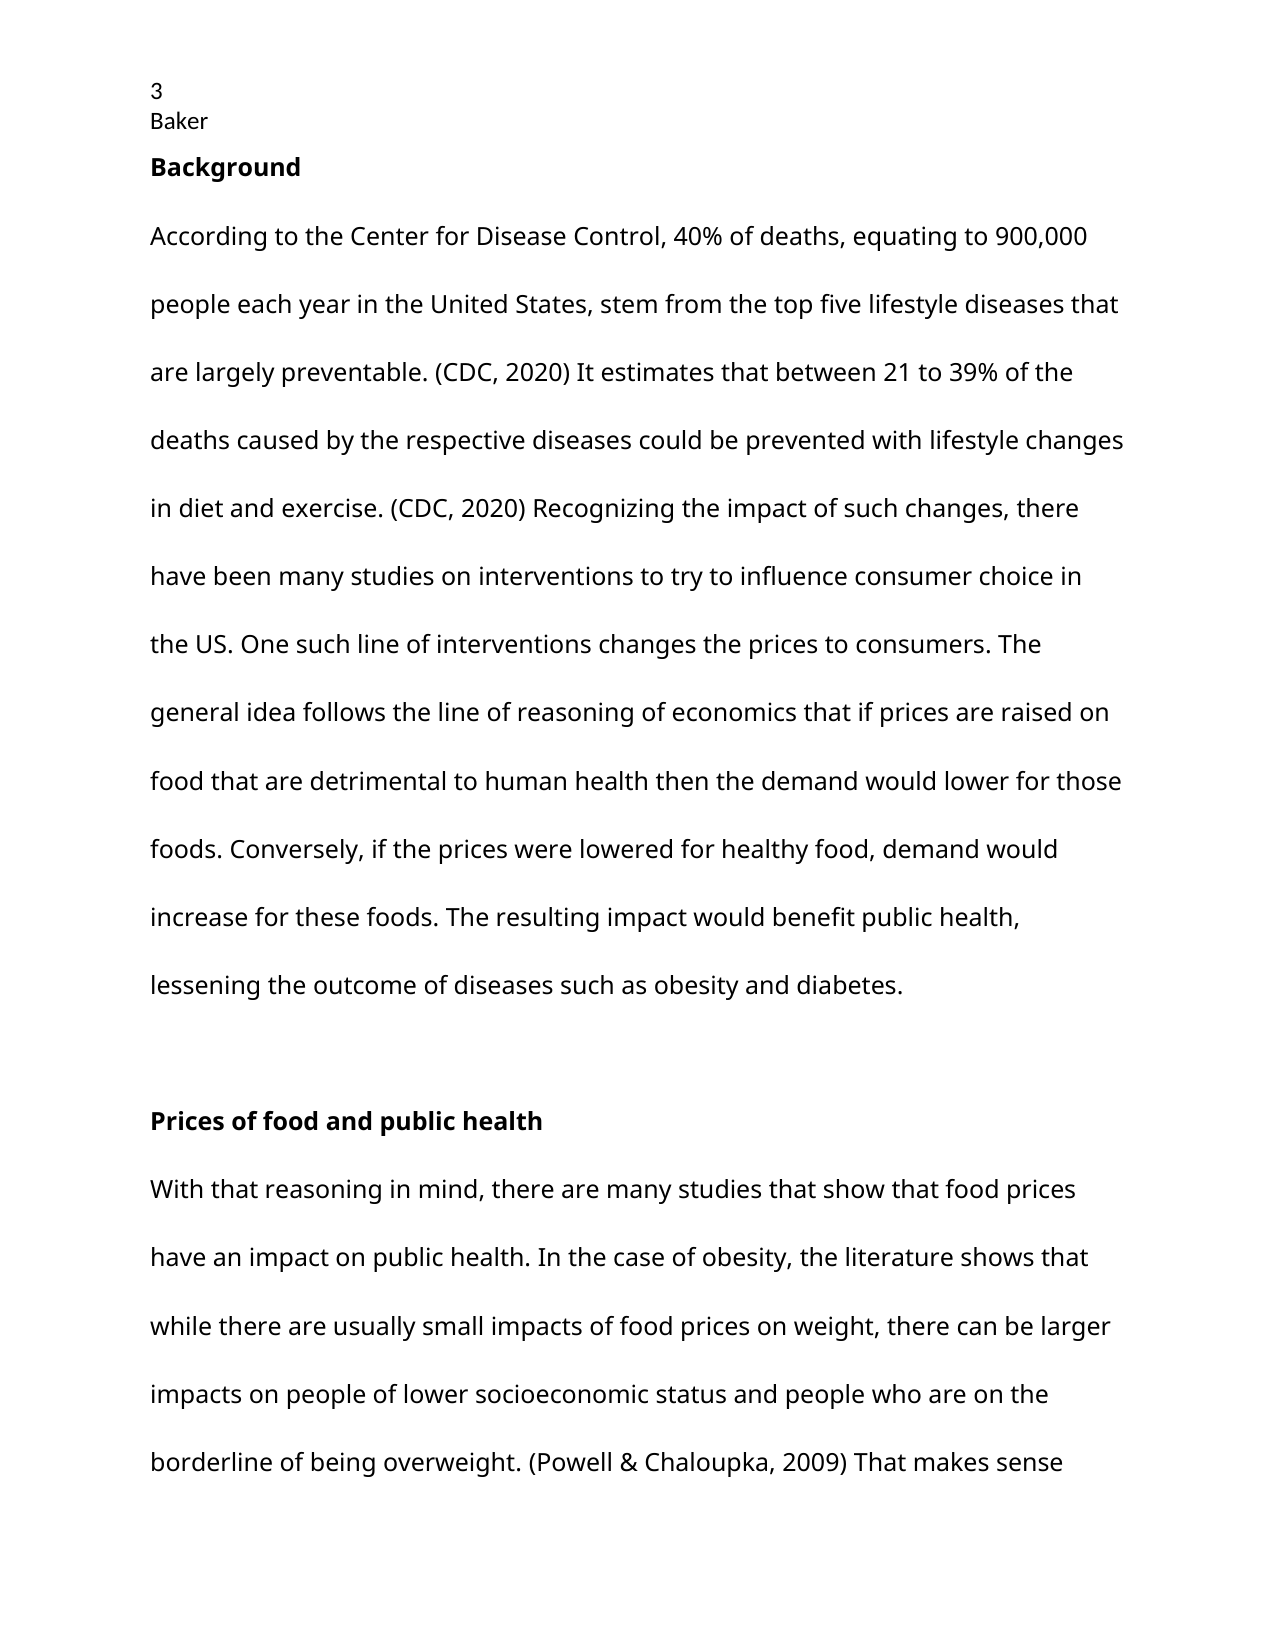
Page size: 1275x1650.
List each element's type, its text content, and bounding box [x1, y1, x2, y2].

text According to the Center for Disease Control, 40% of deaths, equating to 900,000 people each year in the United States, stem from the top five lifestyle diseases that are largely preventable. (CDC, 2020) It estimates that between 21 to 39% of the deaths caused by the respective diseases could be prevented with lifestyle changes in diet and exercise. (CDC, 2020) Recognizing the impact of such changes, there have been many studies on interventions to try to influence consumer choice in the US. One such line of interventions changes the prices to consumers. The general idea follows the line of reasoning of economics that if prices are raised on food that are detrimental to human health then the demand would lower for those foods. Conversely, if the prices were lowered for healthy food, demand would increase for these foods. The resulting impact would benefit public health, lessening the outcome of diseases such as obesity and diabetes. [150, 218, 1125, 1002]
text Prices of food and public health [150, 1104, 1125, 1138]
text Background [150, 150, 1125, 184]
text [150, 1172, 1125, 1478]
